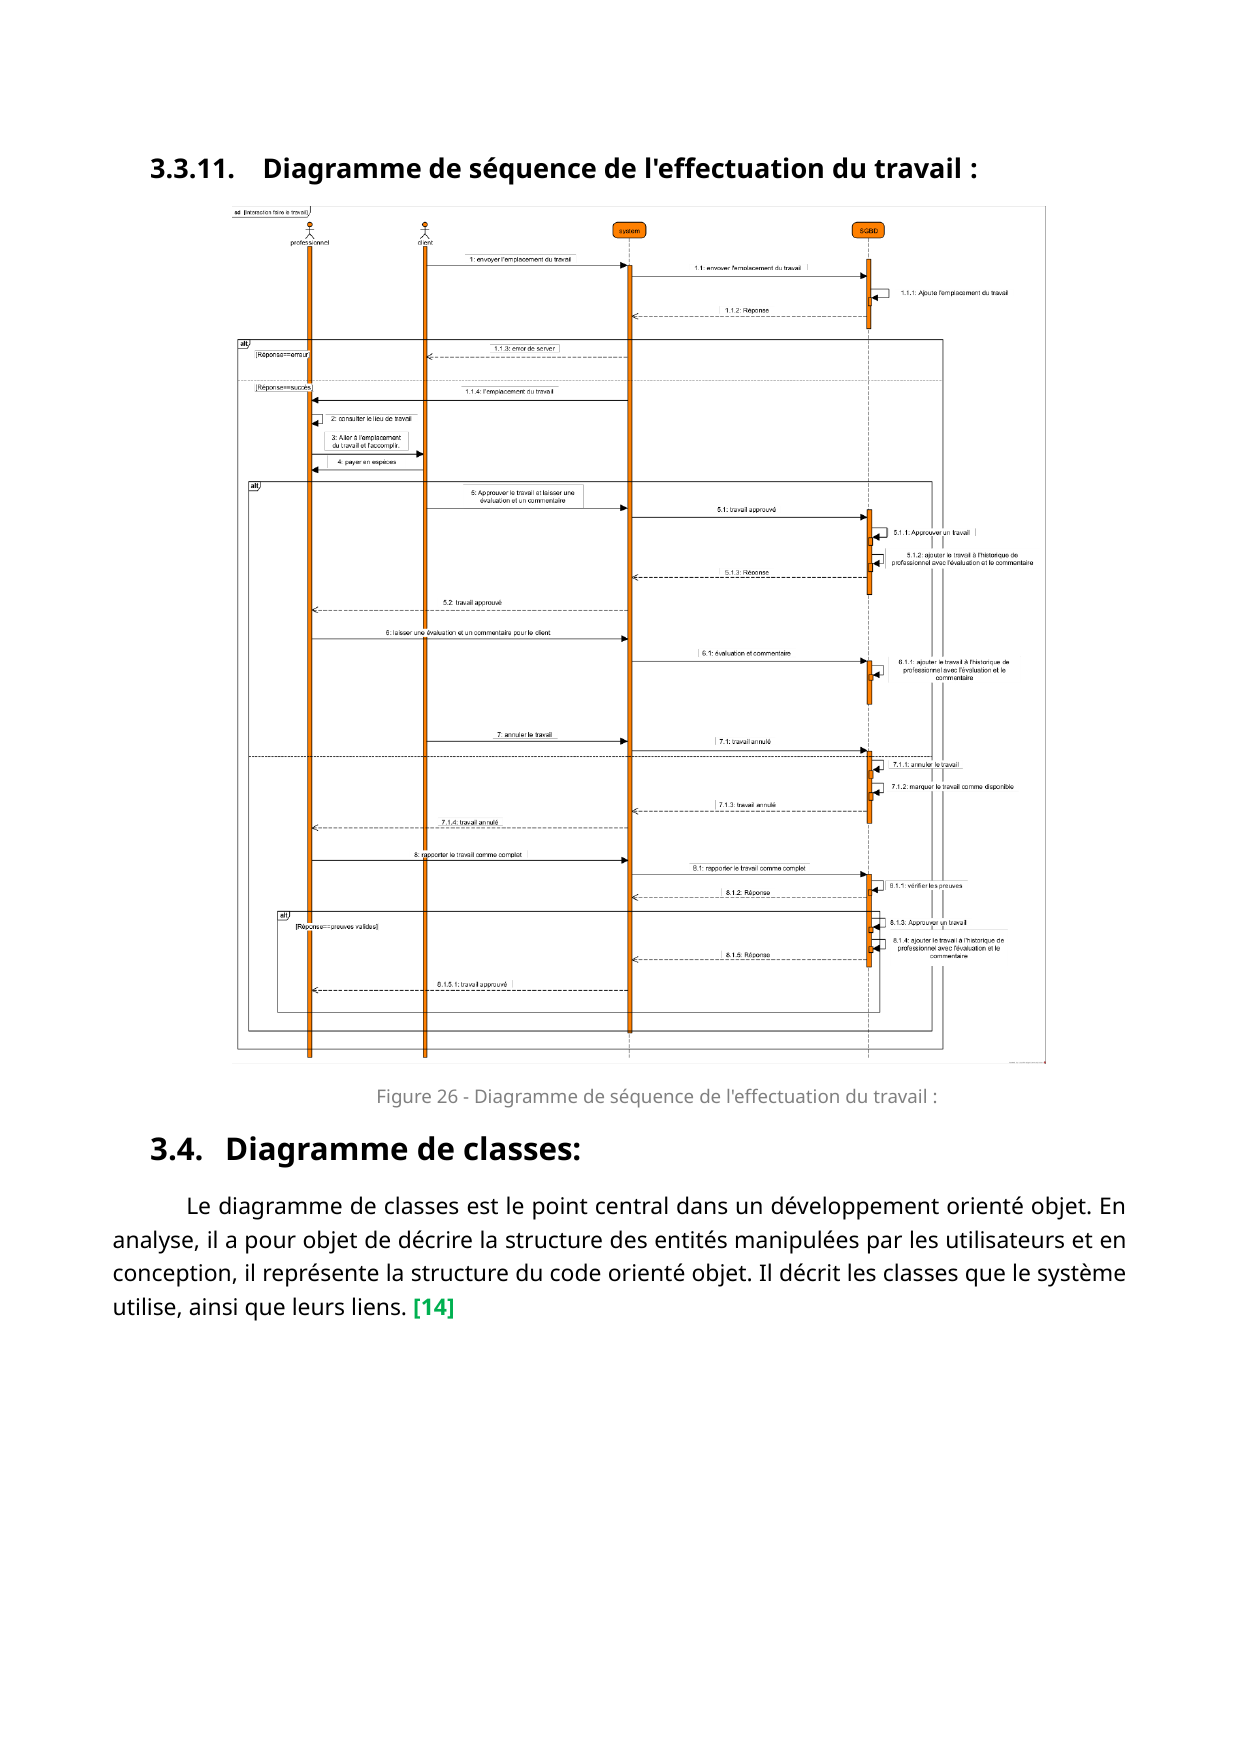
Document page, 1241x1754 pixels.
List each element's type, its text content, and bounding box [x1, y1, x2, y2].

text Figure 26 - Diagramme de séquence de l'effectuation du travail : [112, 1083, 1128, 1109]
list Diagramme de séquence de l'effectuation du travail : [150, 150, 1128, 187]
text Le diagramme de classes est le point central dans un développement orienté objet. En analyse, il a pour objet de décrire la structure des entités manipulées par les utilisateurs et en conception, il représente la structure du code orienté objet. Il décrit les classes que le système utilise, ainsi que leurs liens. [14] [112, 1190, 1128, 1322]
list Diagramme de classes: [150, 1127, 1128, 1170]
picture [232, 206, 1046, 1064]
